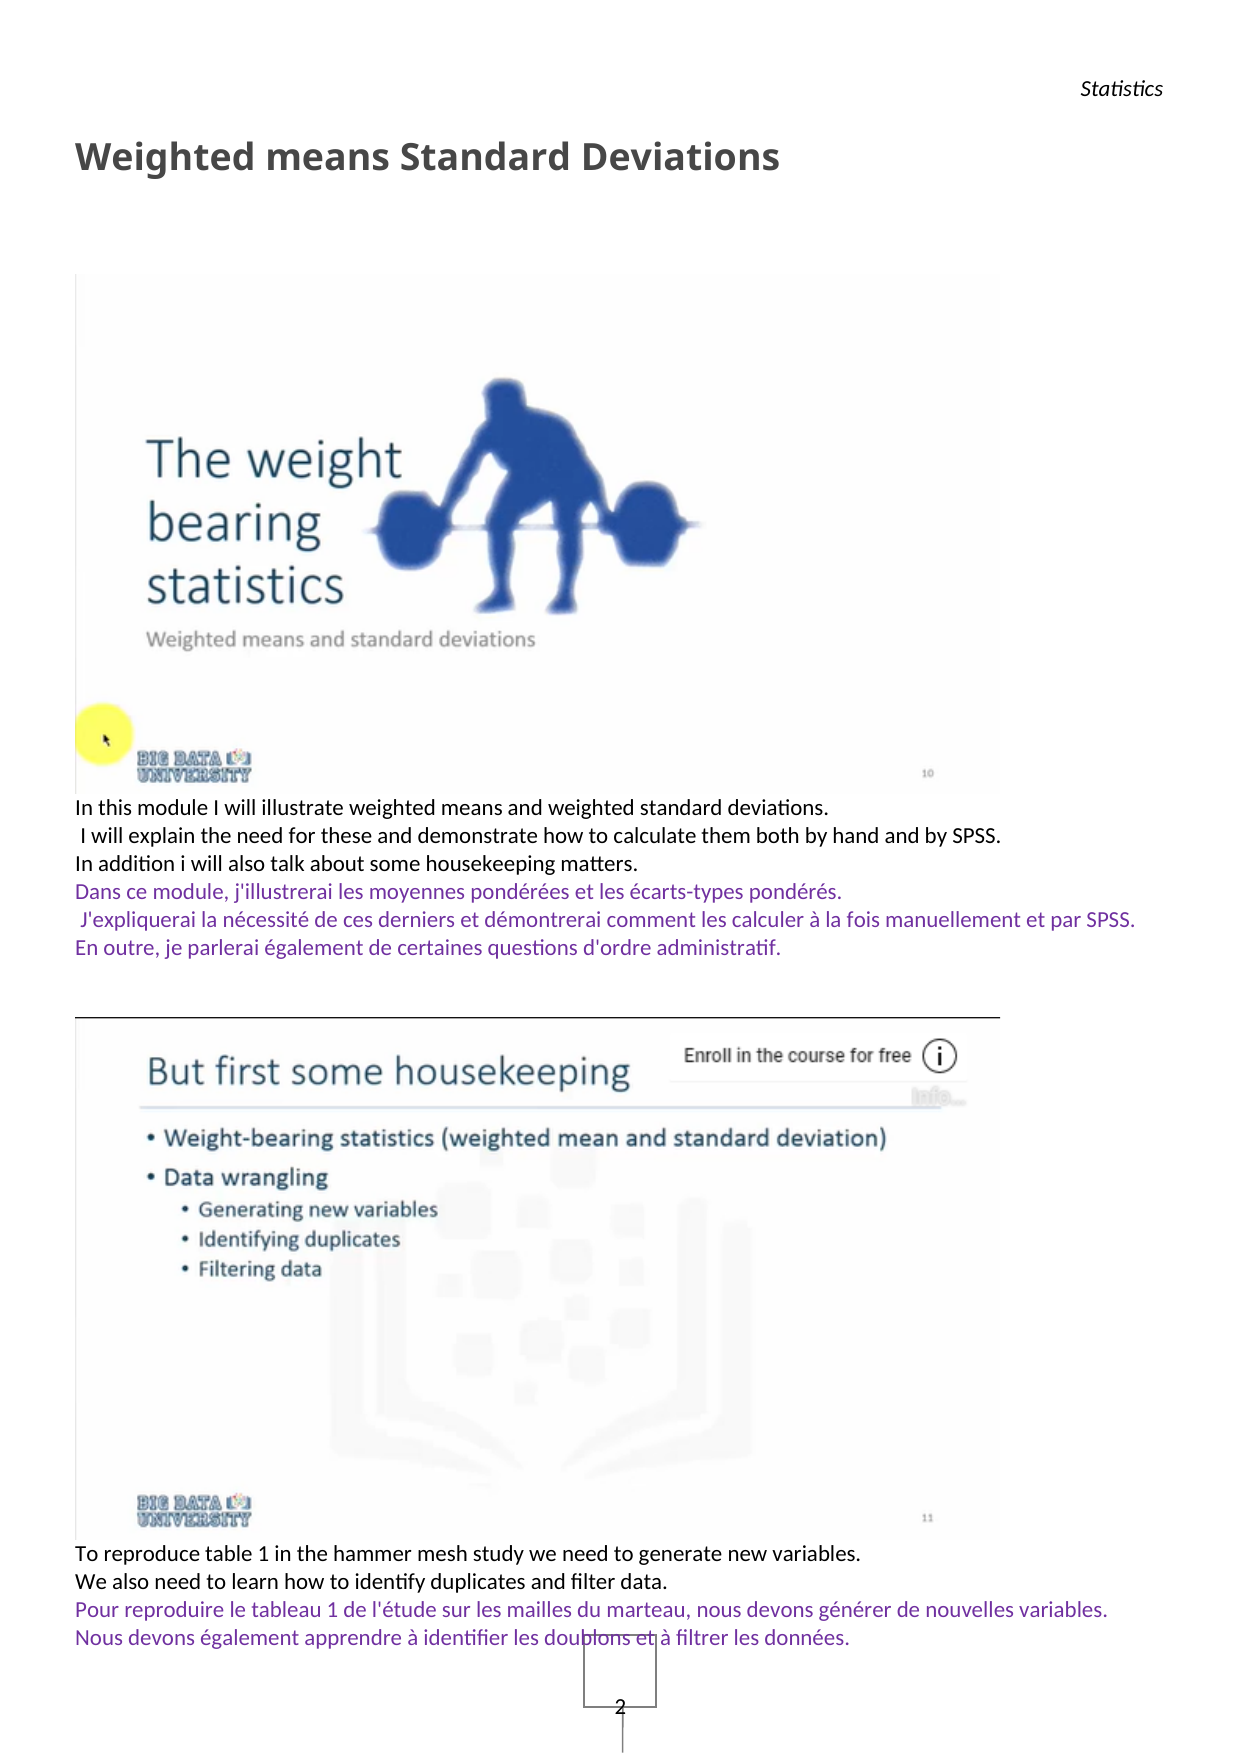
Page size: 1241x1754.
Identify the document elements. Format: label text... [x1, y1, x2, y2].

picture [75, 1017, 1001, 1540]
text Nous devons également apprendre à identifier les doublons et à filtrer les données. [75, 1623, 1165, 1652]
subtitle Weighted means Standard Deviations [75, 130, 1165, 181]
text To reproduce table 1 in the hammer mesh study we need to generate new variables. [75, 1539, 1165, 1567]
text Dans ce module, j'illustrerai les moyennes pondérées et les écarts-types pondérés. [75, 877, 1165, 905]
text In addition i will also talk about some housekeeping matters. [75, 849, 1165, 877]
text J'expliquerai la nécessité de ces derniers et démontrerai comment les calculer à la fois manuellement et par SPSS. [75, 905, 1165, 933]
text I will explain the need for these and demonstrate how to calculate them both by hand and by SPSS. [75, 821, 1165, 849]
text We also need to learn how to identify duplicates and filter data. [75, 1567, 1165, 1596]
text Pour reproduire le tableau 1 de l'étude sur les mailles du marteau, nous devons générer de nouvelles variables. [75, 1596, 1165, 1623]
picture [75, 274, 1001, 794]
text In this module I will illustrate weighted means and weighted standard deviations. [75, 793, 1165, 821]
text En outre, je parlerai également de certaines questions d'ordre administratif. [75, 933, 1165, 961]
